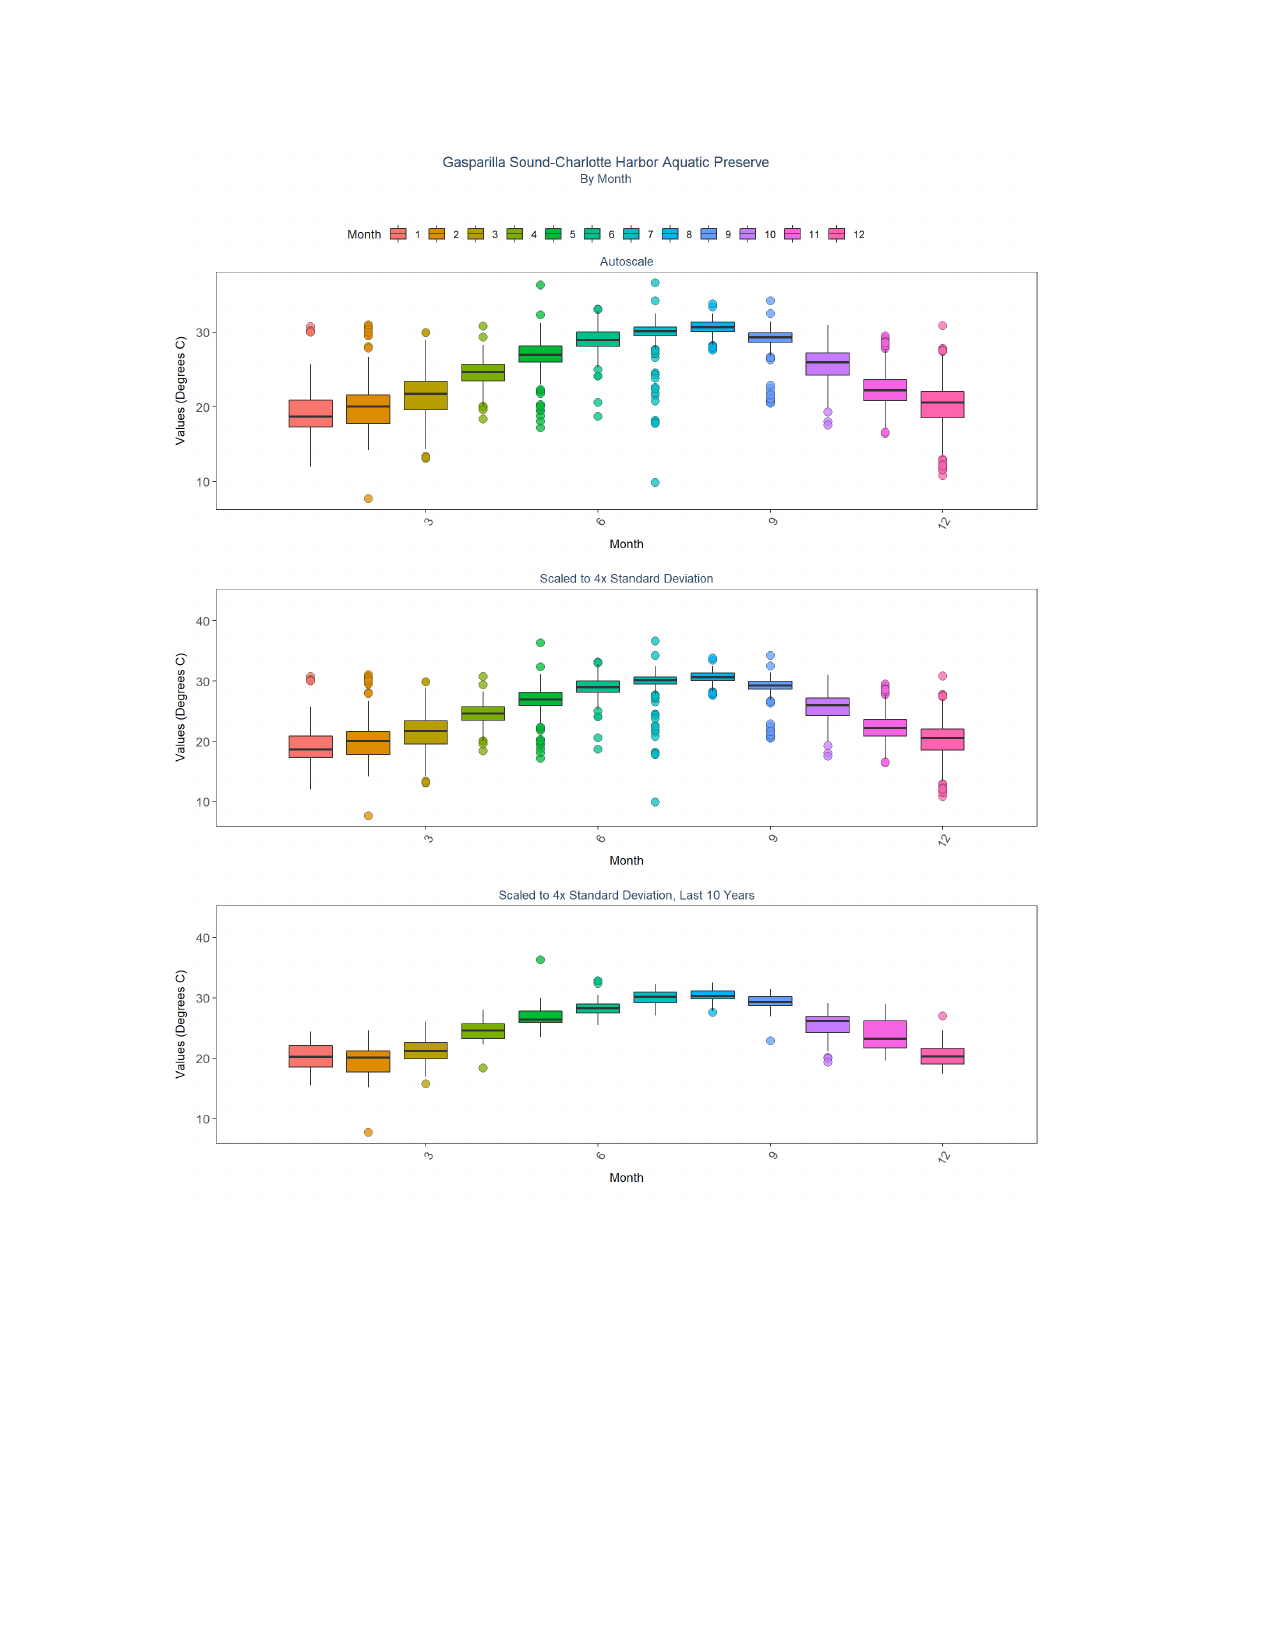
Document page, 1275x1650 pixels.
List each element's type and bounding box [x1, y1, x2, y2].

picture [168, 150, 1044, 1200]
